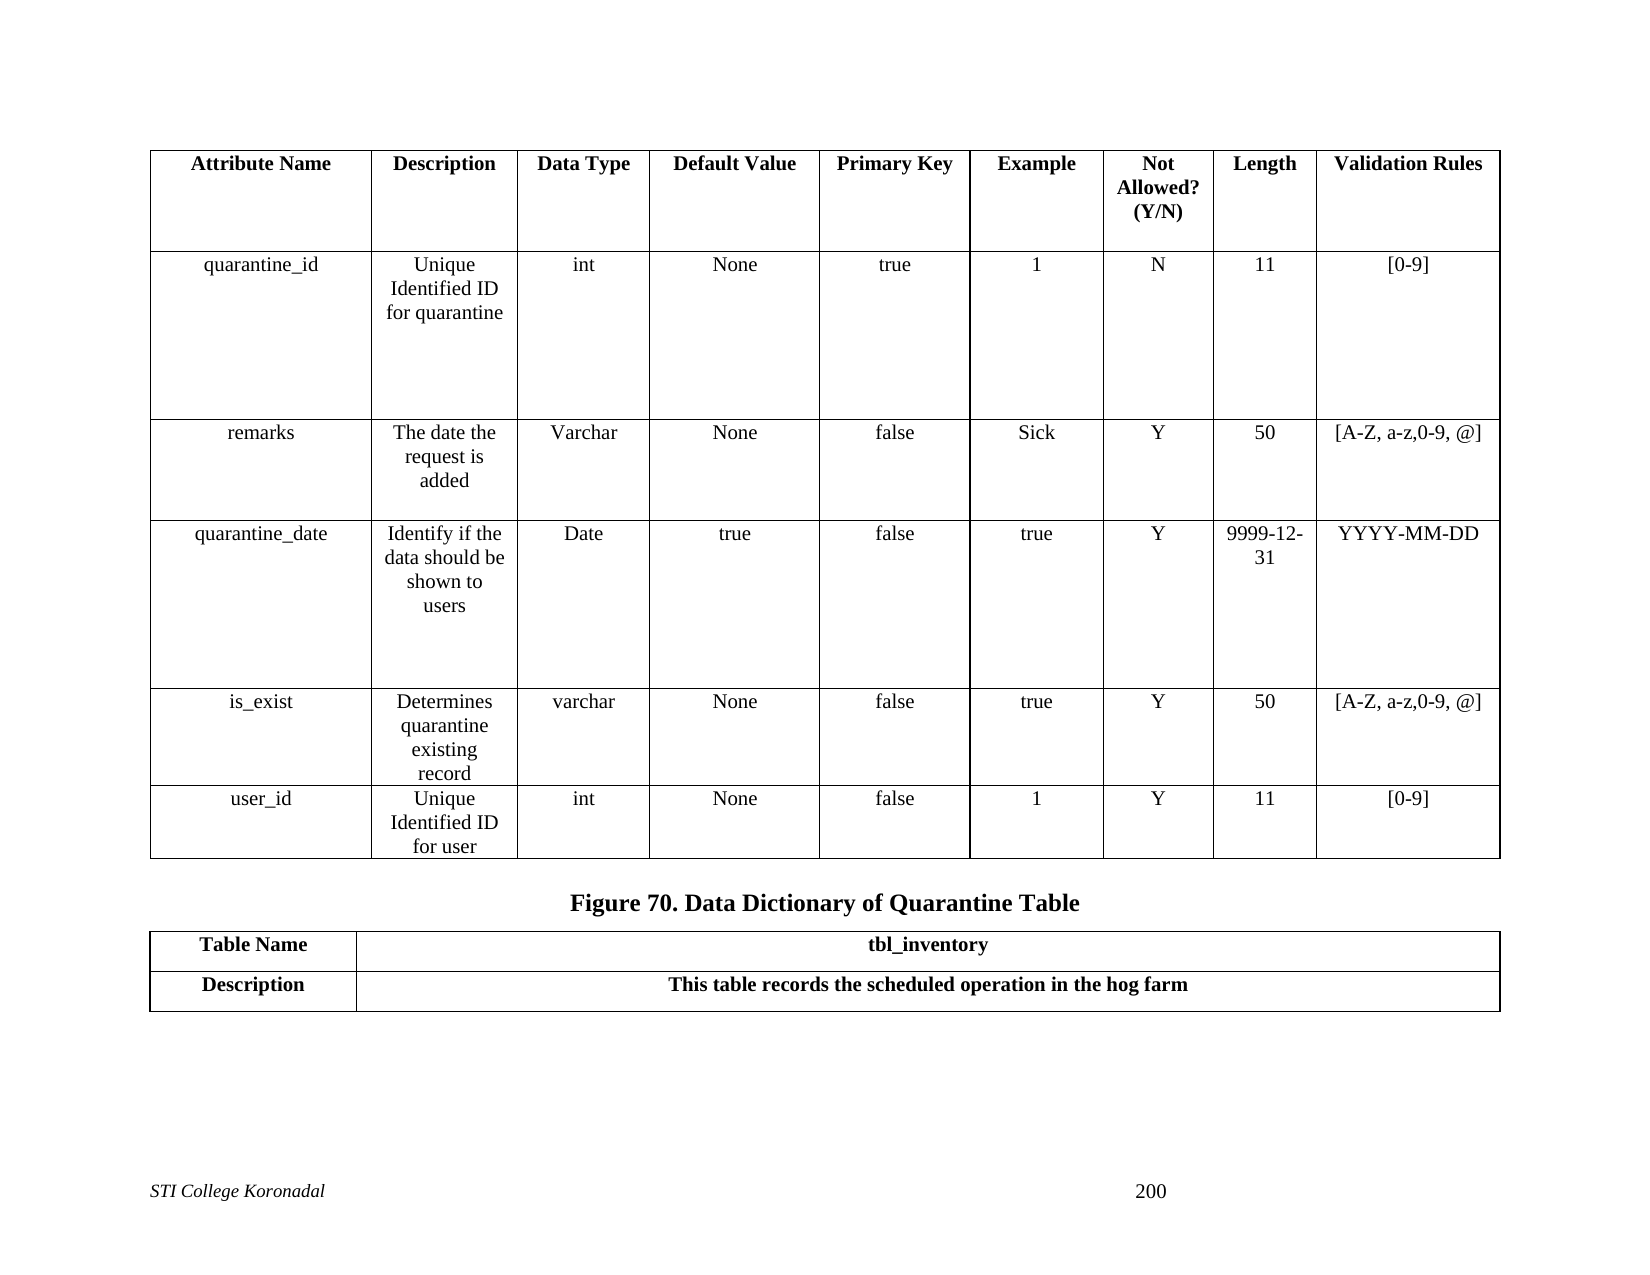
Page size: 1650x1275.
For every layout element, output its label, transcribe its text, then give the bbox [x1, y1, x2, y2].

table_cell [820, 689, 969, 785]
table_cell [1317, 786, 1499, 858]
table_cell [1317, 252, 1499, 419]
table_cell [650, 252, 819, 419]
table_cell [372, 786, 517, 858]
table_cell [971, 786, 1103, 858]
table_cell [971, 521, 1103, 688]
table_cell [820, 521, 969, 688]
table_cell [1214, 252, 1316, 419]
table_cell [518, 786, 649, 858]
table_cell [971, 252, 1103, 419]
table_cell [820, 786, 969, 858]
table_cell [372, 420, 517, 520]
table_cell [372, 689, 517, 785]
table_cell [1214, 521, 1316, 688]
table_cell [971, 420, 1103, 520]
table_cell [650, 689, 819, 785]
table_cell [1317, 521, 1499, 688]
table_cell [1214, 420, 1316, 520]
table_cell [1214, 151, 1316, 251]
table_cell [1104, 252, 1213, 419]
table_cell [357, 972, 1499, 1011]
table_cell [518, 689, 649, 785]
text Figure 70. Data Dictionary of Quarantine Table [150, 888, 1500, 917]
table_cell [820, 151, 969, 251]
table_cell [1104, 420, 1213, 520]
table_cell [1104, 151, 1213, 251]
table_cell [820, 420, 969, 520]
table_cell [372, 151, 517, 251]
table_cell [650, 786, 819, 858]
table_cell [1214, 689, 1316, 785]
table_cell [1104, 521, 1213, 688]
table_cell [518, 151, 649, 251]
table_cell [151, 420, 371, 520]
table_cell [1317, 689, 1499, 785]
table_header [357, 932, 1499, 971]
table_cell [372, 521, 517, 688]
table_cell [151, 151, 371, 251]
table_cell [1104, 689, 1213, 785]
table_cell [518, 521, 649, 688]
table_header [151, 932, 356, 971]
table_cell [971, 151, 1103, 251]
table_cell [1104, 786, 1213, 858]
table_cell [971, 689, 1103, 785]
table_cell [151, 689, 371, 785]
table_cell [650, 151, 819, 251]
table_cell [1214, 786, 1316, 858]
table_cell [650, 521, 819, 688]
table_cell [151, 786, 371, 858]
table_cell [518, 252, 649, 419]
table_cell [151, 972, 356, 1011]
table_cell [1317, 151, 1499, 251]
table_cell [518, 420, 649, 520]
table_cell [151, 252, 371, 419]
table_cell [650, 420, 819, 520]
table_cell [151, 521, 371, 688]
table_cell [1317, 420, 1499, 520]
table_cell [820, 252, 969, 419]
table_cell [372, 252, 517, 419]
